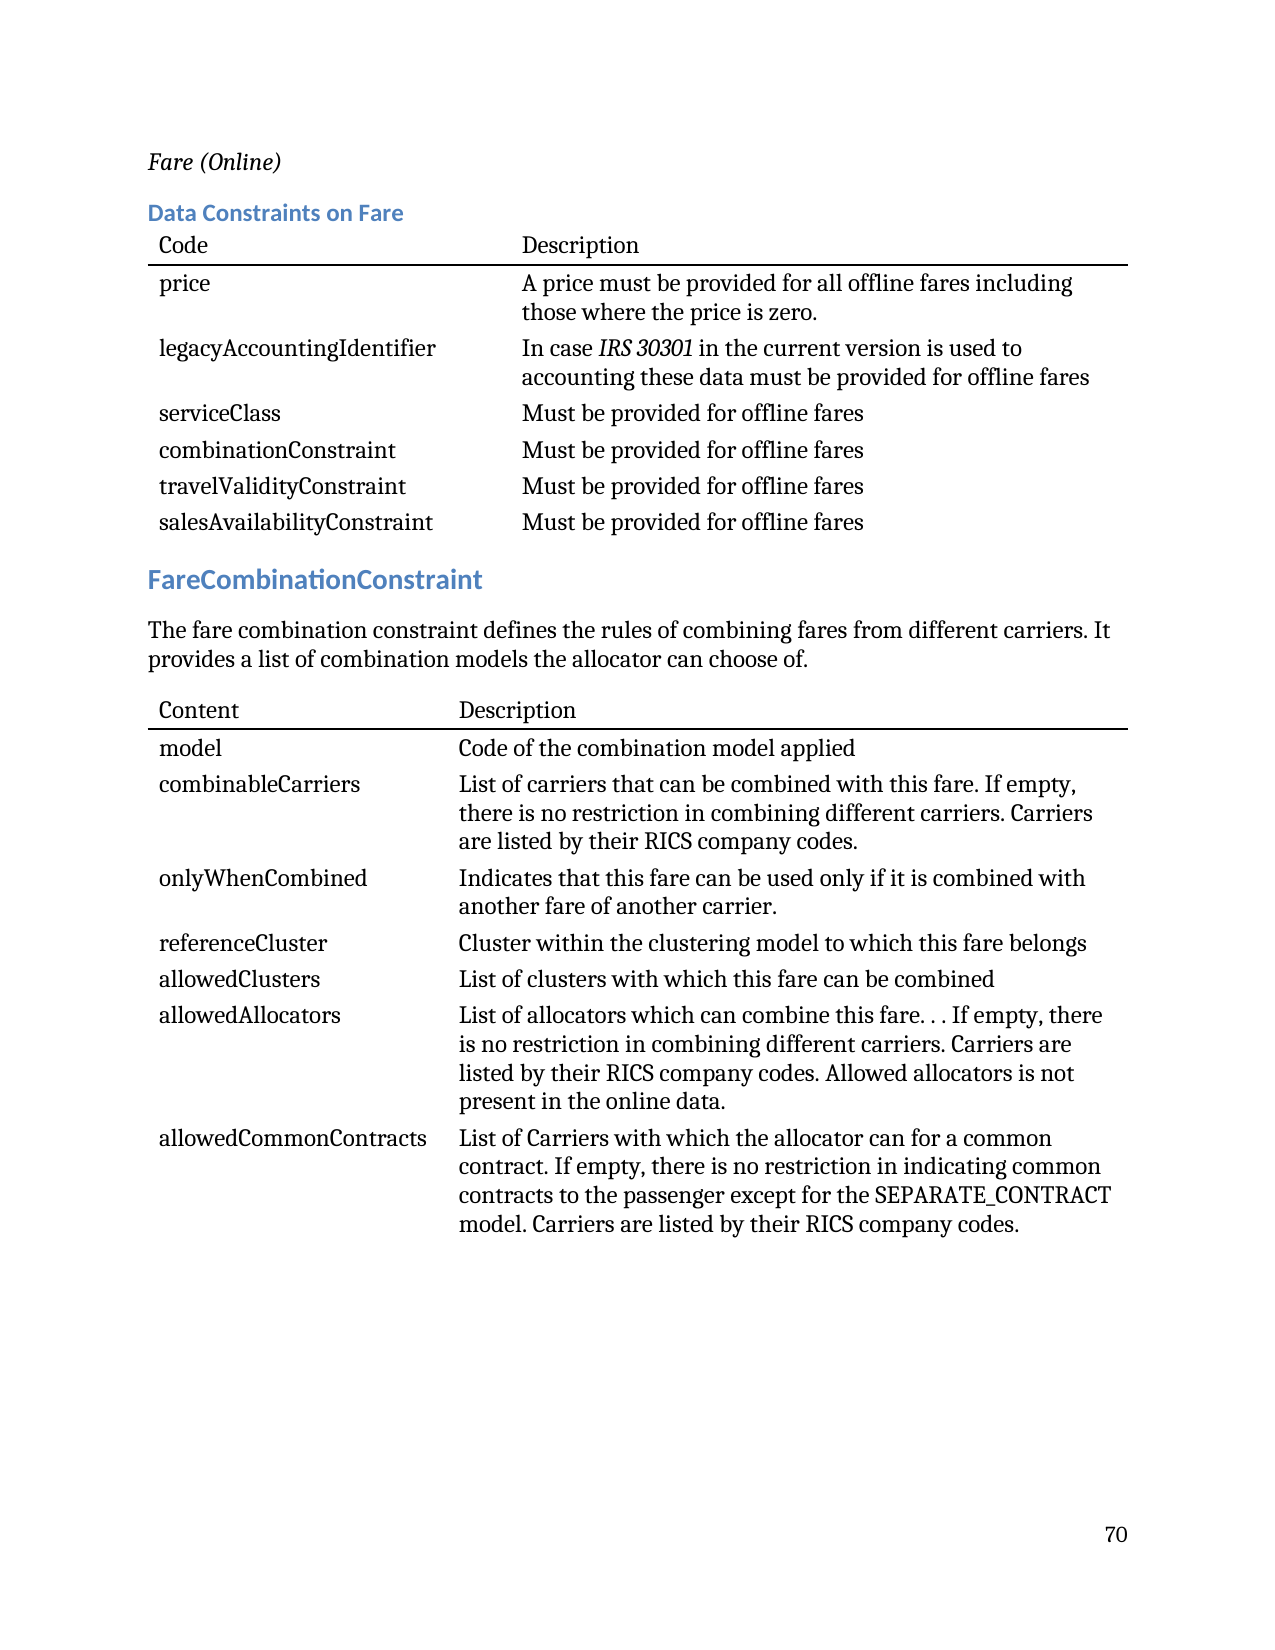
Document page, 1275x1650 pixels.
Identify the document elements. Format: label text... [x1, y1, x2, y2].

table_cell combinableCarriers [148, 766, 447, 860]
text Fare (Online) [148, 148, 1127, 176]
table_cell allowedCommonContracts [148, 1120, 447, 1242]
table_cell Cluster within the clustering model to which this fare belongs [448, 925, 1127, 961]
table_cell allowedAllocators [148, 997, 447, 1120]
table_cell A price must be provided for all offline fares including those where the price is zero. [510, 266, 1127, 331]
table_cell List of carriers that can be combined with this fare. If empty, there is no restriction in combining different carriers. Carriers are listed by their RICS company codes. [448, 766, 1127, 860]
table_cell Indicates that this fare can be used only if it is combined with another fare of another carrier. [448, 860, 1127, 925]
table_cell List of Carriers with which the allocator can for a common contract. If empty, there is no restriction in indicating common contracts to the passenger except for the SEPARATE_CONTRACT model. Carriers are listed by their RICS company codes. [448, 1120, 1127, 1242]
table_cell travelValidityConstraint [148, 468, 510, 504]
table_cell Must be provided for offline fares [510, 504, 1127, 541]
table_header Description [510, 228, 1127, 264]
table_cell referenceCluster [148, 925, 447, 961]
table_cell List of allocators which can combine this fare. . . If empty, there is no restriction in combining different carriers. Carriers are listed by their RICS company codes. Allowed allocators is not present in the online data. [448, 997, 1127, 1120]
table_header Code [148, 228, 510, 264]
table_cell Must be provided for offline fares [510, 468, 1127, 504]
table_cell combinationConstraint [148, 432, 510, 468]
table_cell legacyAccountingIdentifier [148, 331, 510, 396]
subtitle Data Constraints on Fare [148, 197, 1127, 228]
table_cell salesAvailabilityConstraint [148, 504, 510, 541]
table_cell onlyWhenCombined [148, 860, 447, 925]
table_header Description [448, 692, 1127, 728]
table_header Content [148, 692, 447, 728]
text The fare combination constraint defines the rules of combining fares from different carriers. It provides a list of combination models the allocator can choose of. [148, 616, 1127, 673]
table_cell Code of the combination model applied [448, 730, 1127, 766]
table_cell In case IRS 30301 in the current version is used to accounting these data must be provided for offline fares [510, 331, 1127, 396]
table_cell price [148, 266, 510, 331]
table_cell Must be provided for offline fares [510, 396, 1127, 432]
table_cell Must be provided for offline fares [510, 432, 1127, 468]
table_cell allowedClusters [148, 961, 447, 997]
table_cell serviceClass [148, 396, 510, 432]
subtitle FareCombinationConstraint [148, 561, 1127, 597]
table_cell model [148, 730, 447, 766]
table_cell List of clusters with which this fare can be combined [448, 961, 1127, 997]
